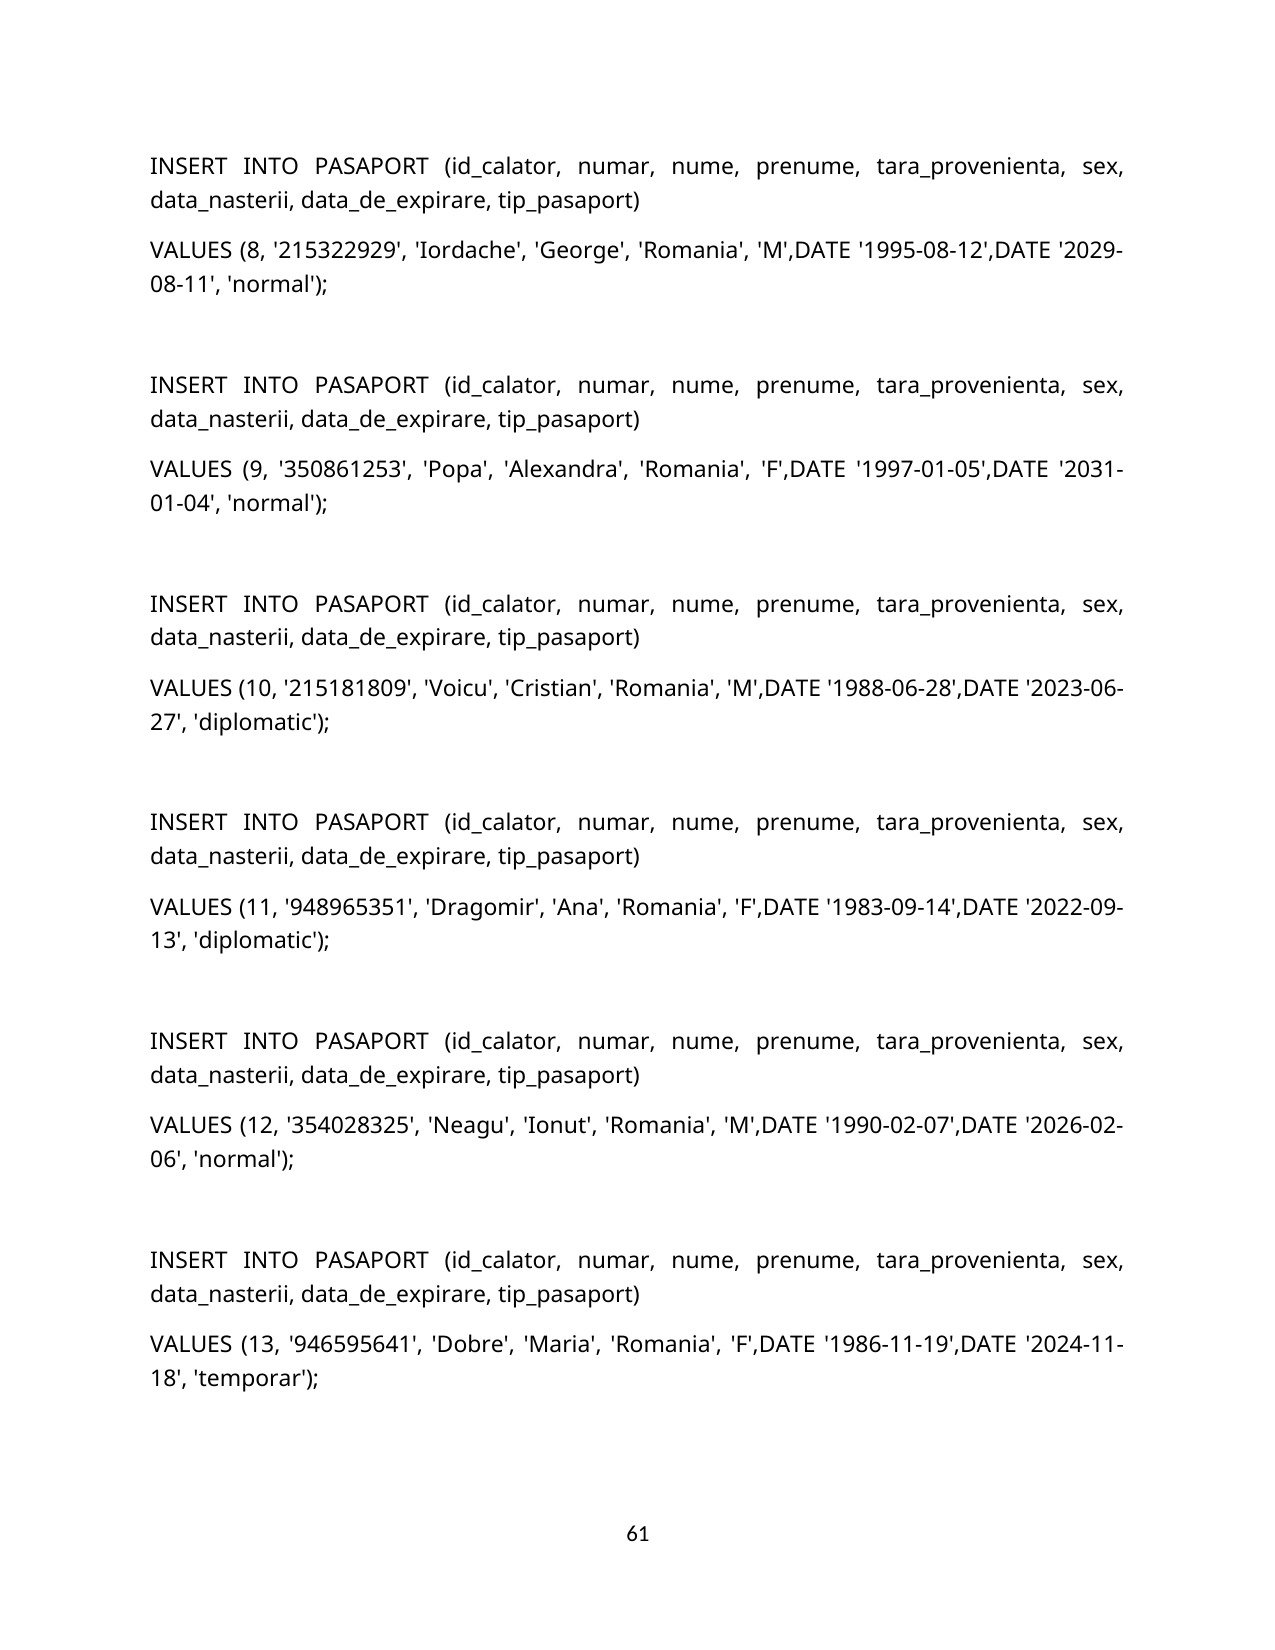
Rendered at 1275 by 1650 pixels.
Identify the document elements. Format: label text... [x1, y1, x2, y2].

text INSERT INTO PASAPORT (id_calator, numar, nume, prenume, tara_provenienta, sex, data_nasterii, data_de_expirare, tip_pasaport) [150, 806, 1125, 871]
text INSERT INTO PASAPORT (id_calator, numar, nume, prenume, tara_provenienta, sex, data_nasterii, data_de_expirare, tip_pasaport) [150, 1025, 1125, 1090]
text VALUES (11, '948965351', 'Dragomir', 'Ana', 'Romania', 'F',DATE '1983-09-14',DATE '2022-09-13', 'diplomatic'); [150, 890, 1125, 955]
text VALUES (12, '354028325', 'Neagu', 'Ionut', 'Romania', 'M',DATE '1990-02-07',DATE '2026-02-06', 'normal'); [150, 1109, 1125, 1174]
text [150, 1244, 1125, 1309]
text INSERT INTO PASAPORT (id_calator, numar, nume, prenume, tara_provenienta, sex, data_nasterii, data_de_expirare, tip_pasaport) [150, 587, 1125, 652]
text VALUES (8, '215322929', 'Iordache', 'George', 'Romania', 'M',DATE '1995-08-12',DATE '2029-08-11', 'normal'); [150, 234, 1125, 299]
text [150, 150, 1125, 215]
text VALUES (13, '946595641', 'Dobre', 'Maria', 'Romania', 'F',DATE '1986-11-19',DATE '2024-11-18', 'temporar'); [150, 1328, 1125, 1393]
text VALUES (9, '350861253', 'Popa', 'Alexandra', 'Romania', 'F',DATE '1997-01-05',DATE '2031-01-04', 'normal'); [150, 453, 1125, 518]
text INSERT INTO PASAPORT (id_calator, numar, nume, prenume, tara_provenienta, sex, data_nasterii, data_de_expirare, tip_pasaport) [150, 369, 1125, 434]
text VALUES (10, '215181809', 'Voicu', 'Cristian', 'Romania', 'M',DATE '1988-06-28',DATE '2023-06-27', 'diplomatic'); [150, 672, 1125, 737]
